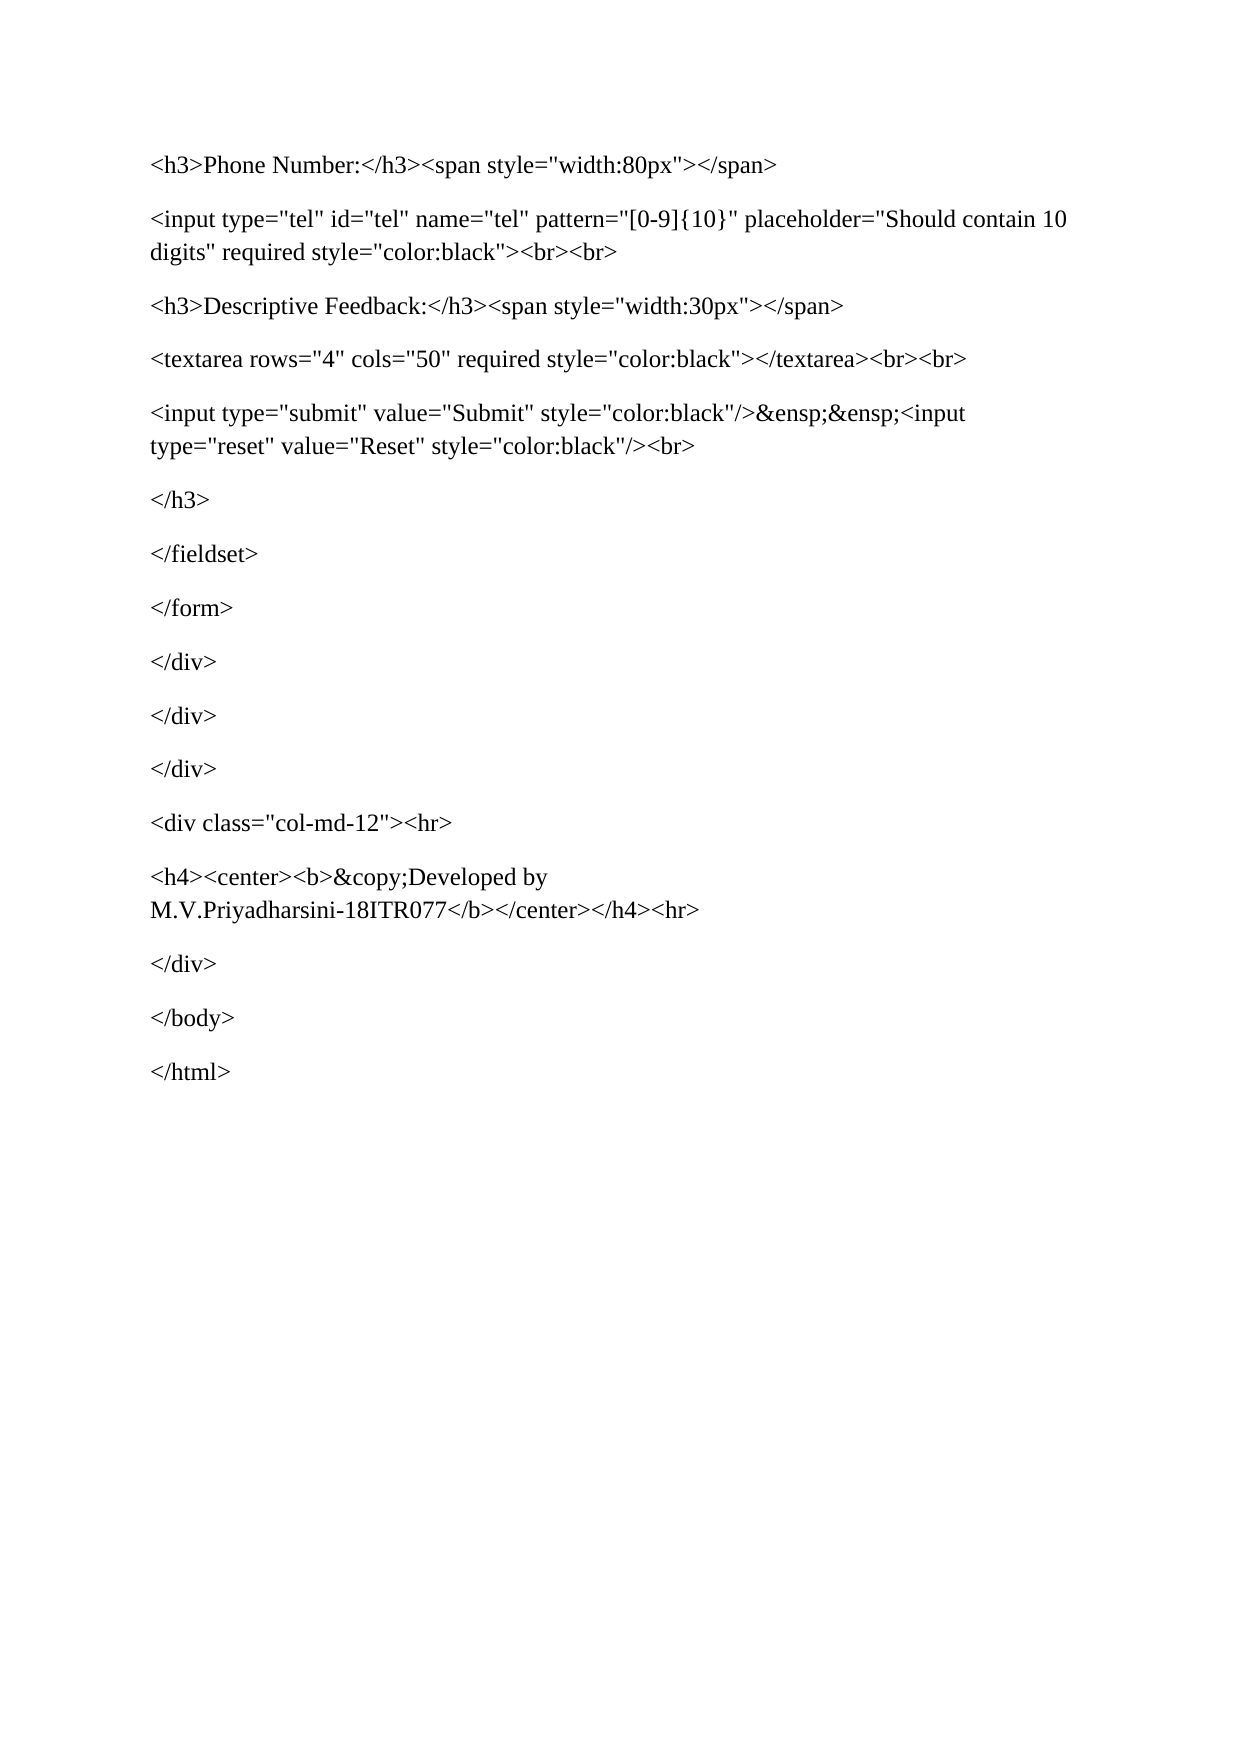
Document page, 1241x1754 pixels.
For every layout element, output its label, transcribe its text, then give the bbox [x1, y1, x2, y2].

text </div> [150, 949, 1090, 978]
text <div class="col-md-12"><hr> [150, 808, 1090, 837]
text </div> [150, 647, 1090, 676]
text </div> [150, 754, 1090, 783]
text <h4><center><b>&copy;Developed by M.V.Priyadharsini-18ITR077</b></center></h4><hr> [150, 862, 1090, 924]
text </html> [150, 1057, 1090, 1086]
text <input type="submit" value="Submit" style="color:black"/>&ensp;&ensp;<input type="reset" value="Reset" style="color:black"/><br> [150, 398, 1090, 460]
text <h3>Phone Number:</h3><span style="width:80px"></span> [150, 150, 1090, 179]
text <input type="tel" id="tel" name="tel" pattern="[0-9]{10}" placeholder="Should contain 10 digits" required style="color:black"><br><br> [150, 204, 1090, 266]
text </h3> [150, 485, 1090, 514]
text </div> [150, 701, 1090, 729]
text <h3>Descriptive Feedback:</h3><span style="width:30px"></span> [150, 291, 1090, 319]
text </form> [150, 593, 1090, 622]
text </fieldset> [150, 539, 1090, 568]
text </body> [150, 1003, 1090, 1032]
text <textarea rows="4" cols="50" required style="color:black"></textarea><br><br> [150, 344, 1090, 373]
